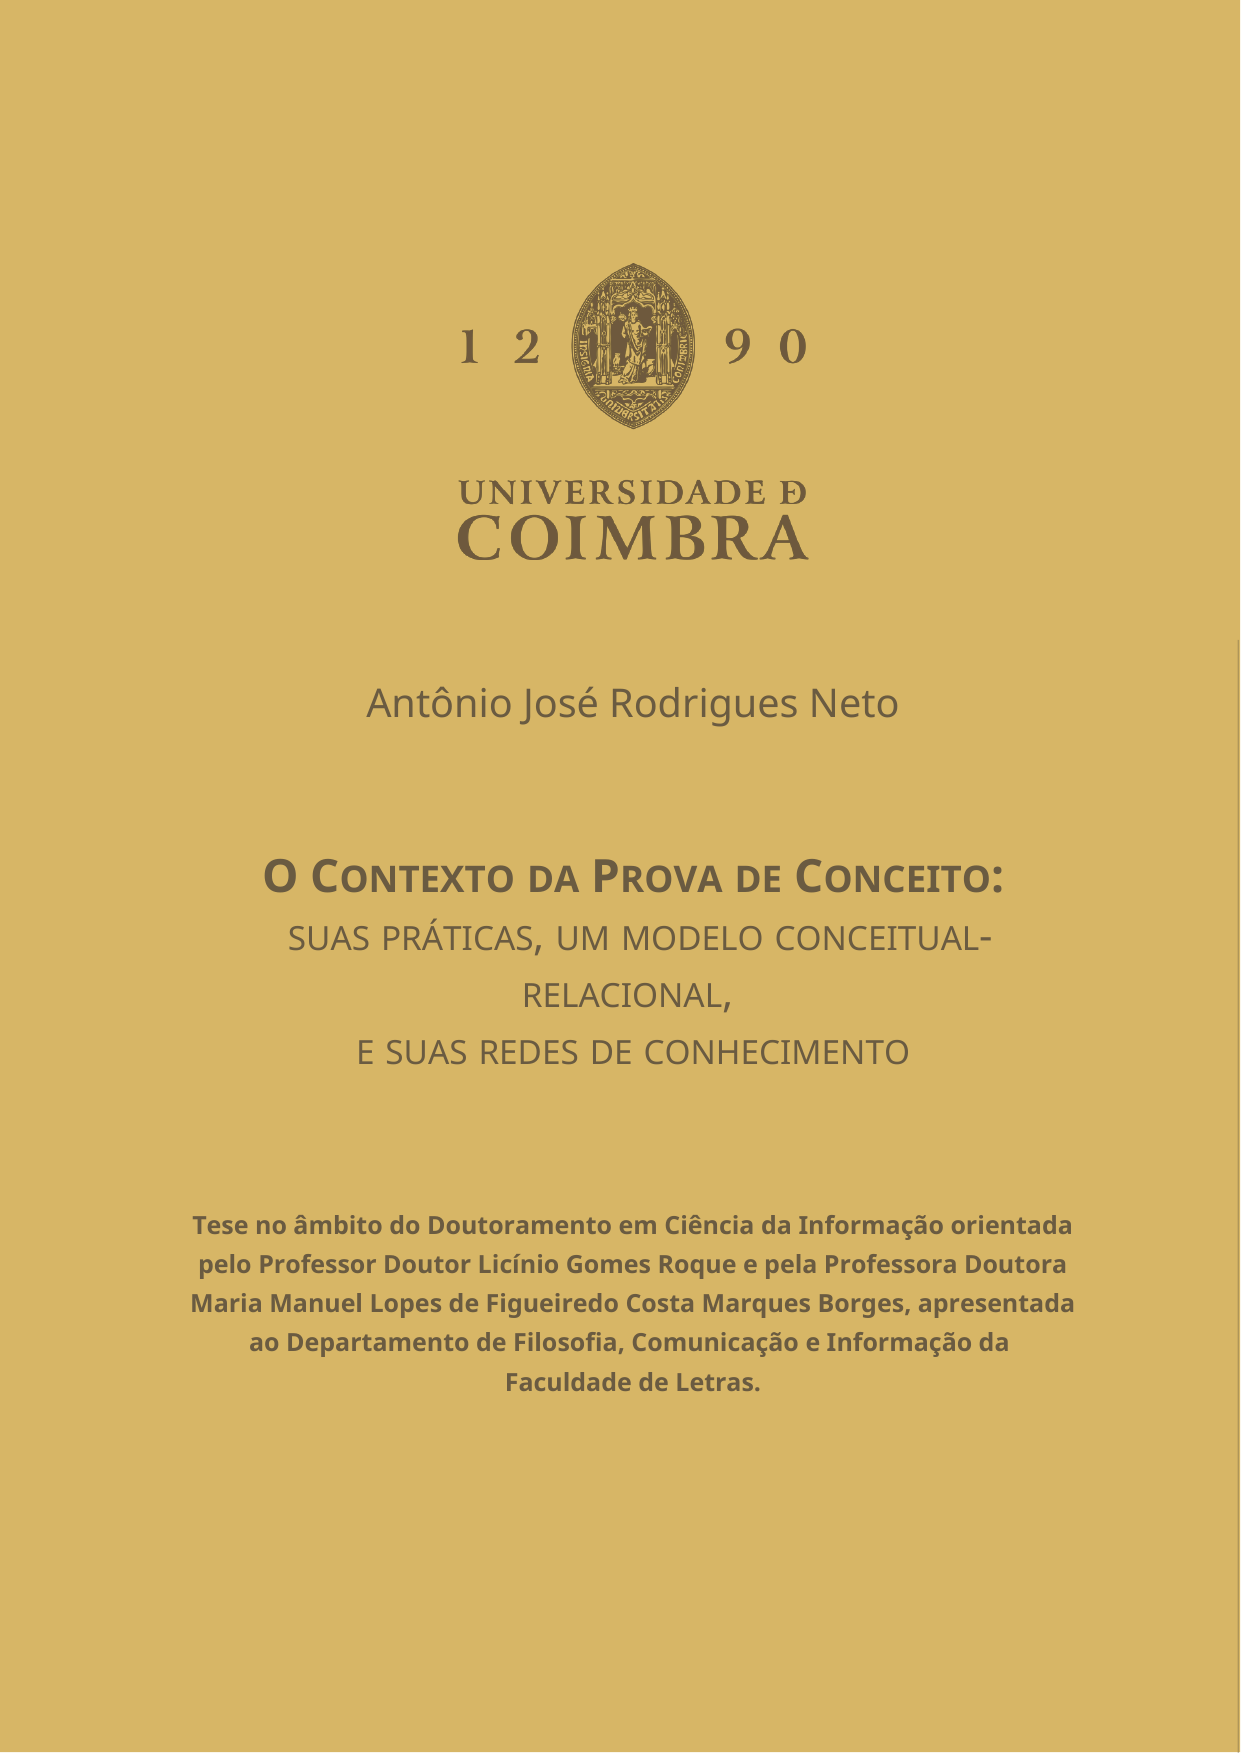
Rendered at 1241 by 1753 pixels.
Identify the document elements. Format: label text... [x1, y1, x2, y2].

text Antônio José Rodrigues Neto [177, 675, 1088, 729]
text O Contexto da Prova de Conceito: [177, 844, 1088, 906]
text Tese no âmbito do Doutoramento em Ciência da Informação orientada pelo Professor Doutor Licínio Gomes Roque e pela Professora Doutora Maria Manuel Lopes de Figueiredo Costa Marques Borges, apresentada ao Departamento de Filosofia, Comunicação e Informação da Faculdade de Letras. [177, 1207, 1088, 1398]
text suas práticas, um modelo conceitual-relacional, e suas redes de conhecimento [177, 906, 1088, 1077]
picture [456, 263, 810, 560]
